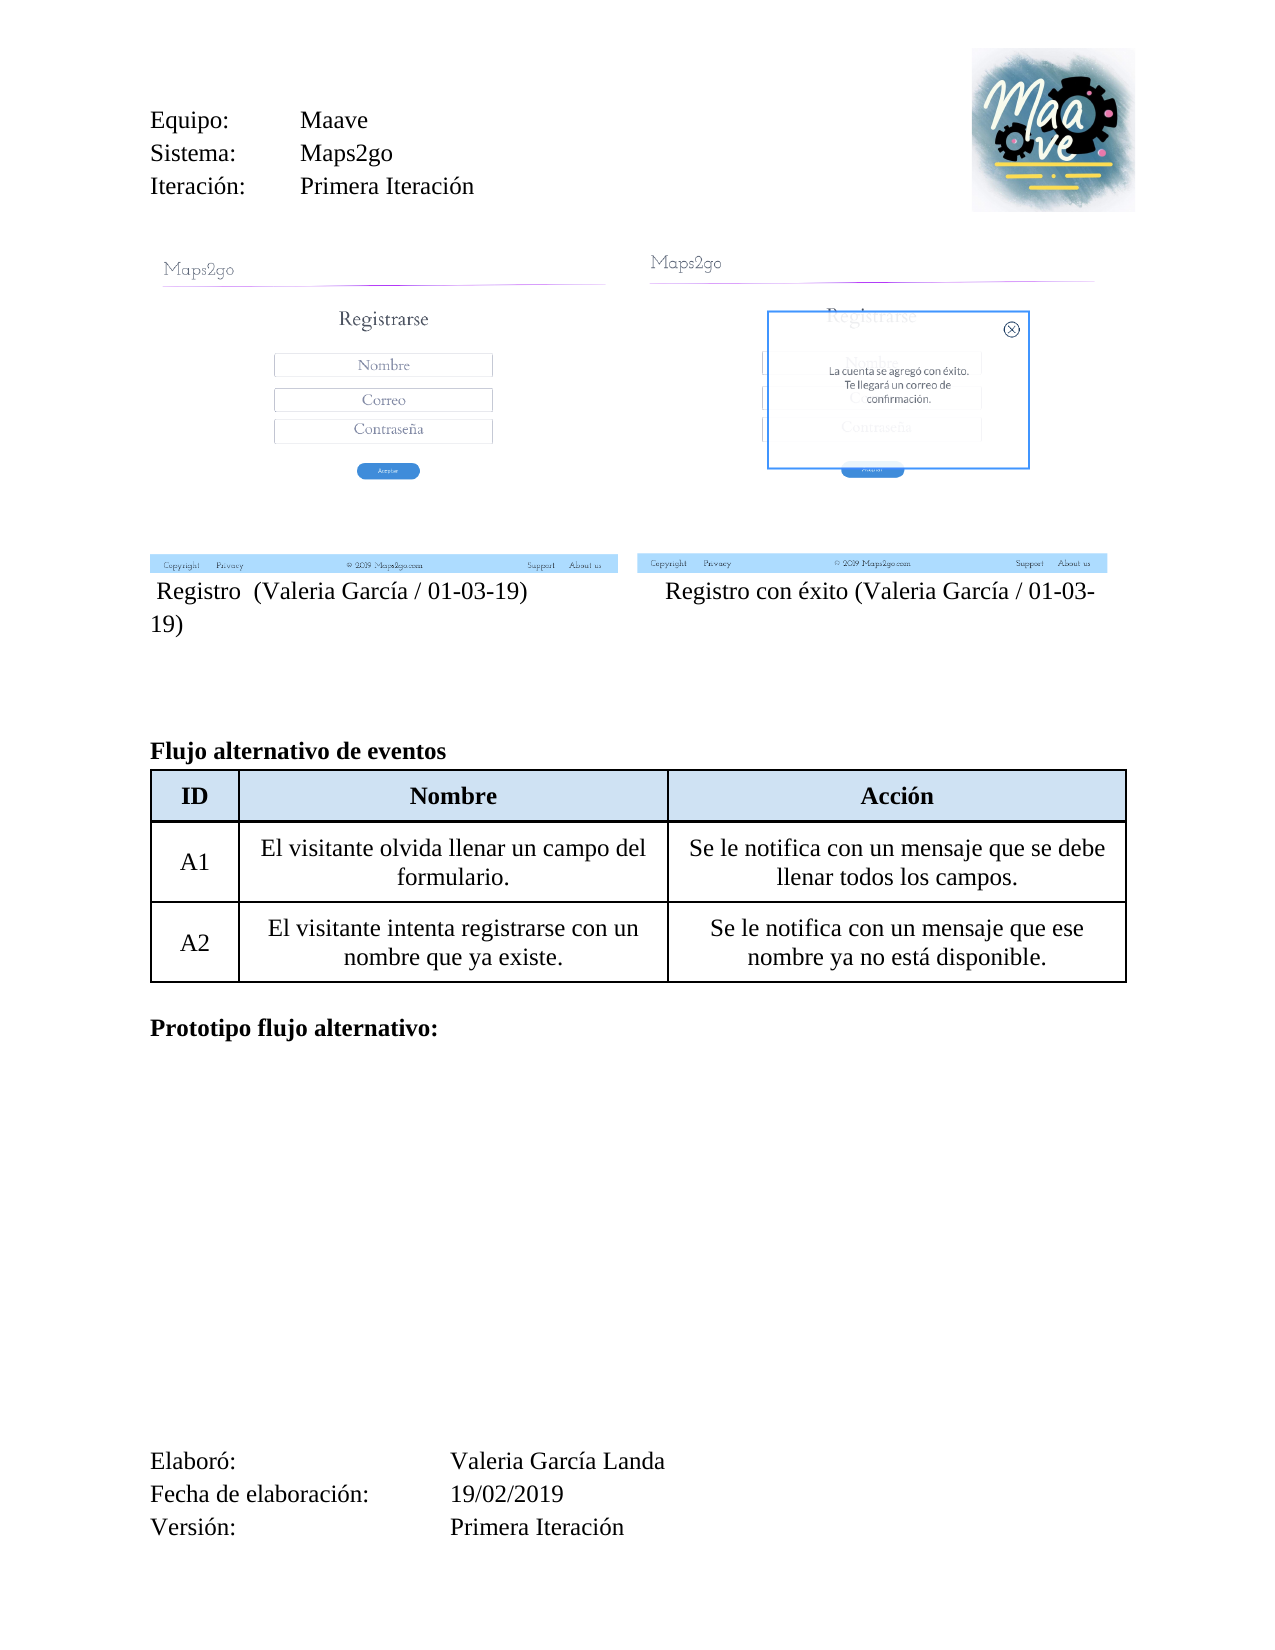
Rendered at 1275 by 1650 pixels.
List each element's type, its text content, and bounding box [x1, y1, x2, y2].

table_cell Se le notifica con un mensaje que se debe llenar todos los campos. [669, 823, 1125, 901]
table_cell A2 [152, 903, 238, 981]
table_header ID [152, 771, 238, 820]
picture [150, 240, 618, 573]
text Registro (Valeria García / 01-03-19) Registro con éxito (Valeria García / 01-03-19) [150, 576, 1125, 638]
table_cell A1 [152, 823, 238, 901]
table_header Nombre [240, 771, 667, 820]
picture [637, 237, 1108, 573]
table_cell El visitante olvida llenar un campo del formulario. [240, 823, 667, 901]
picture [971, 48, 1136, 212]
table_header Acción [669, 771, 1125, 820]
table_cell El visitante intenta registrarse con un nombre que ya existe. [240, 903, 667, 981]
table_cell Se le notifica con un mensaje que ese nombre ya no está disponible. [669, 903, 1125, 981]
text Flujo alternativo de eventos [150, 736, 1125, 764]
text Prototipo flujo alternativo: [150, 1013, 1125, 1042]
